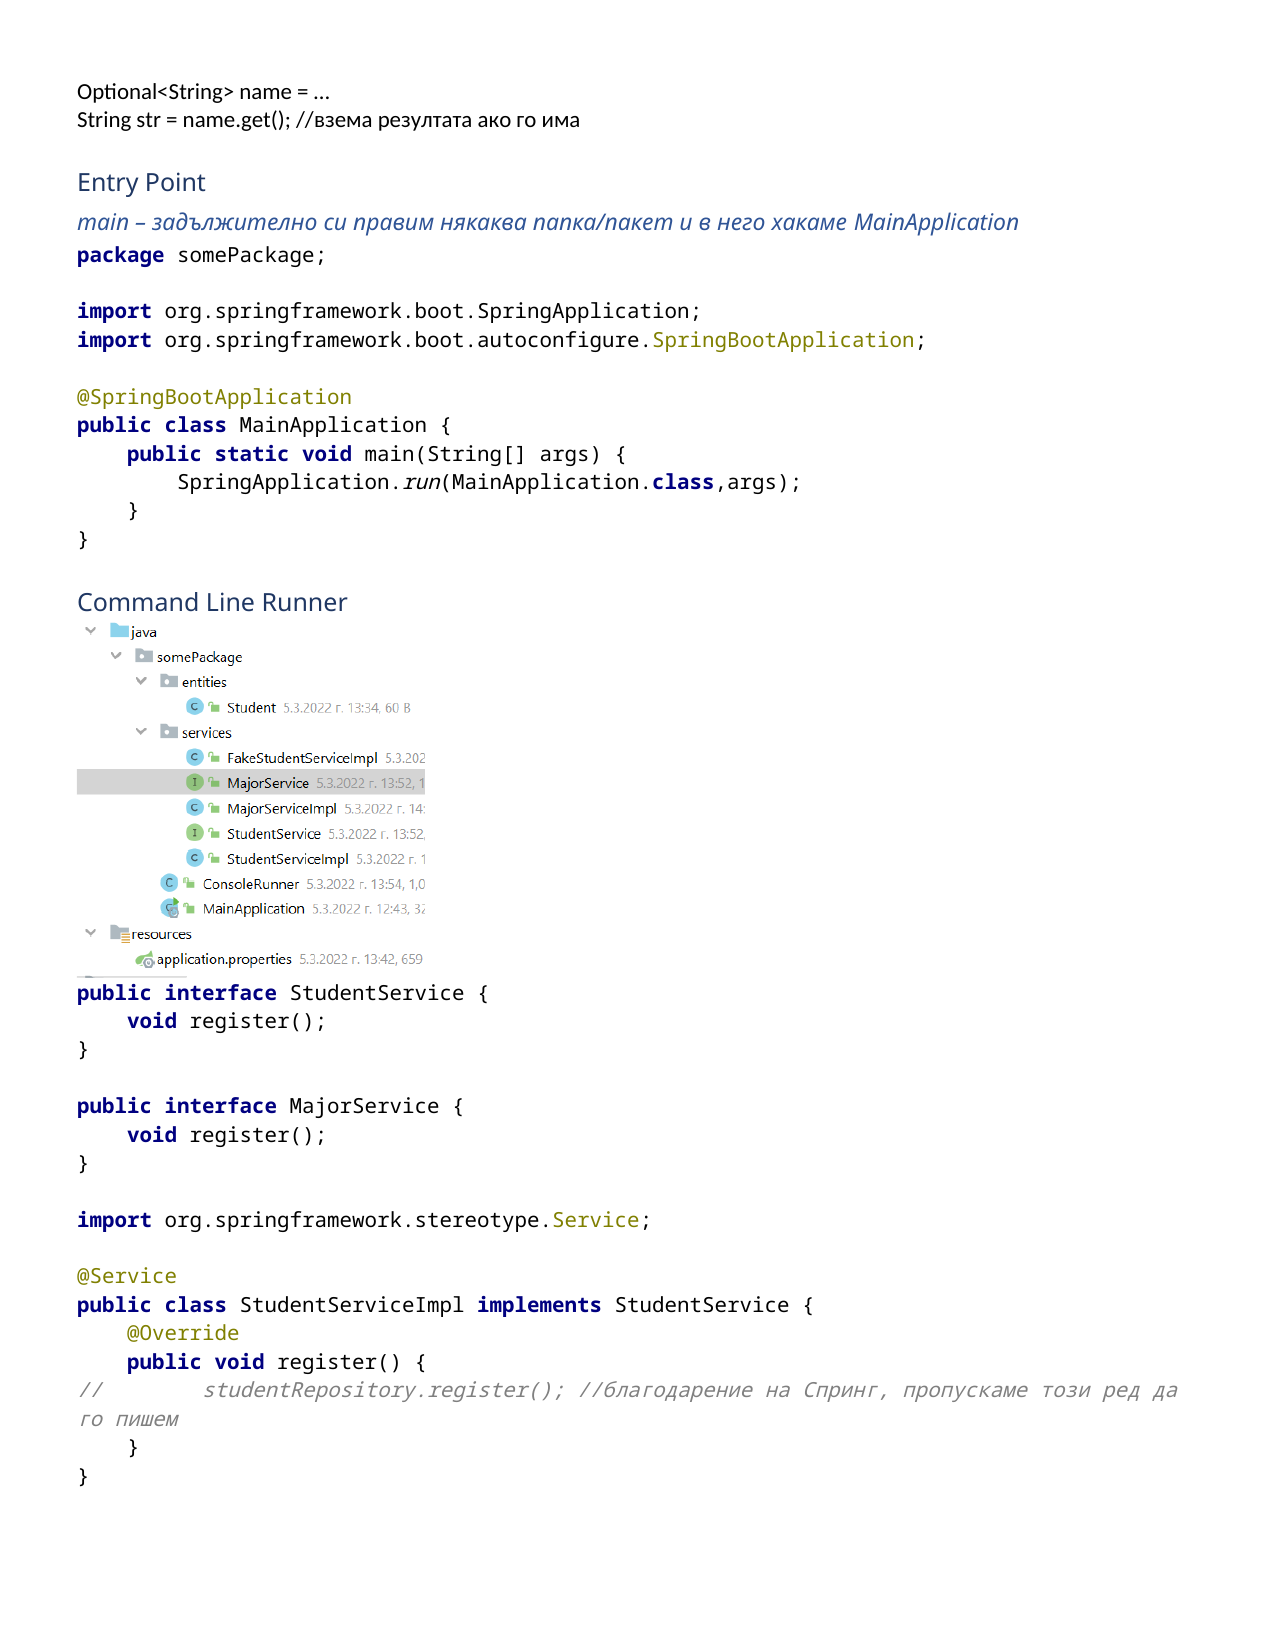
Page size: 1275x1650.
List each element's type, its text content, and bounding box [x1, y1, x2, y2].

subtitle Entry Point [77, 165, 1198, 199]
text public interface MajorService { void register(); } [77, 1091, 1198, 1177]
subtitle Command Line Runner [77, 585, 1198, 619]
subtitle main – задължително си правим някаква папка/пакет и в него хакаме MainApplication [77, 206, 1198, 237]
text import org.springframework.stereotype.Service; @Service public class StudentServiceImpl implements StudentService { @Override public void register() { // studentRepository.register(); //благодарение на Спринг, пропускаме този ред да го пишем } } [77, 1205, 1198, 1489]
text public interface StudentService { void register(); } [77, 978, 1198, 1063]
text String str = name.get(); //взема резултата ако го има [77, 105, 1198, 133]
picture [76, 621, 425, 978]
text Optional<String> name = … [77, 77, 1198, 105]
text package somePackage; import org.springframework.boot.SpringApplication; import org.springframework.boot.autoconfigure.SpringBootApplication; @SpringBootApplication public class MainApplication { public static void main(String[] args) { SpringApplication.run(MainApplication.class,args); } } [77, 240, 1198, 552]
